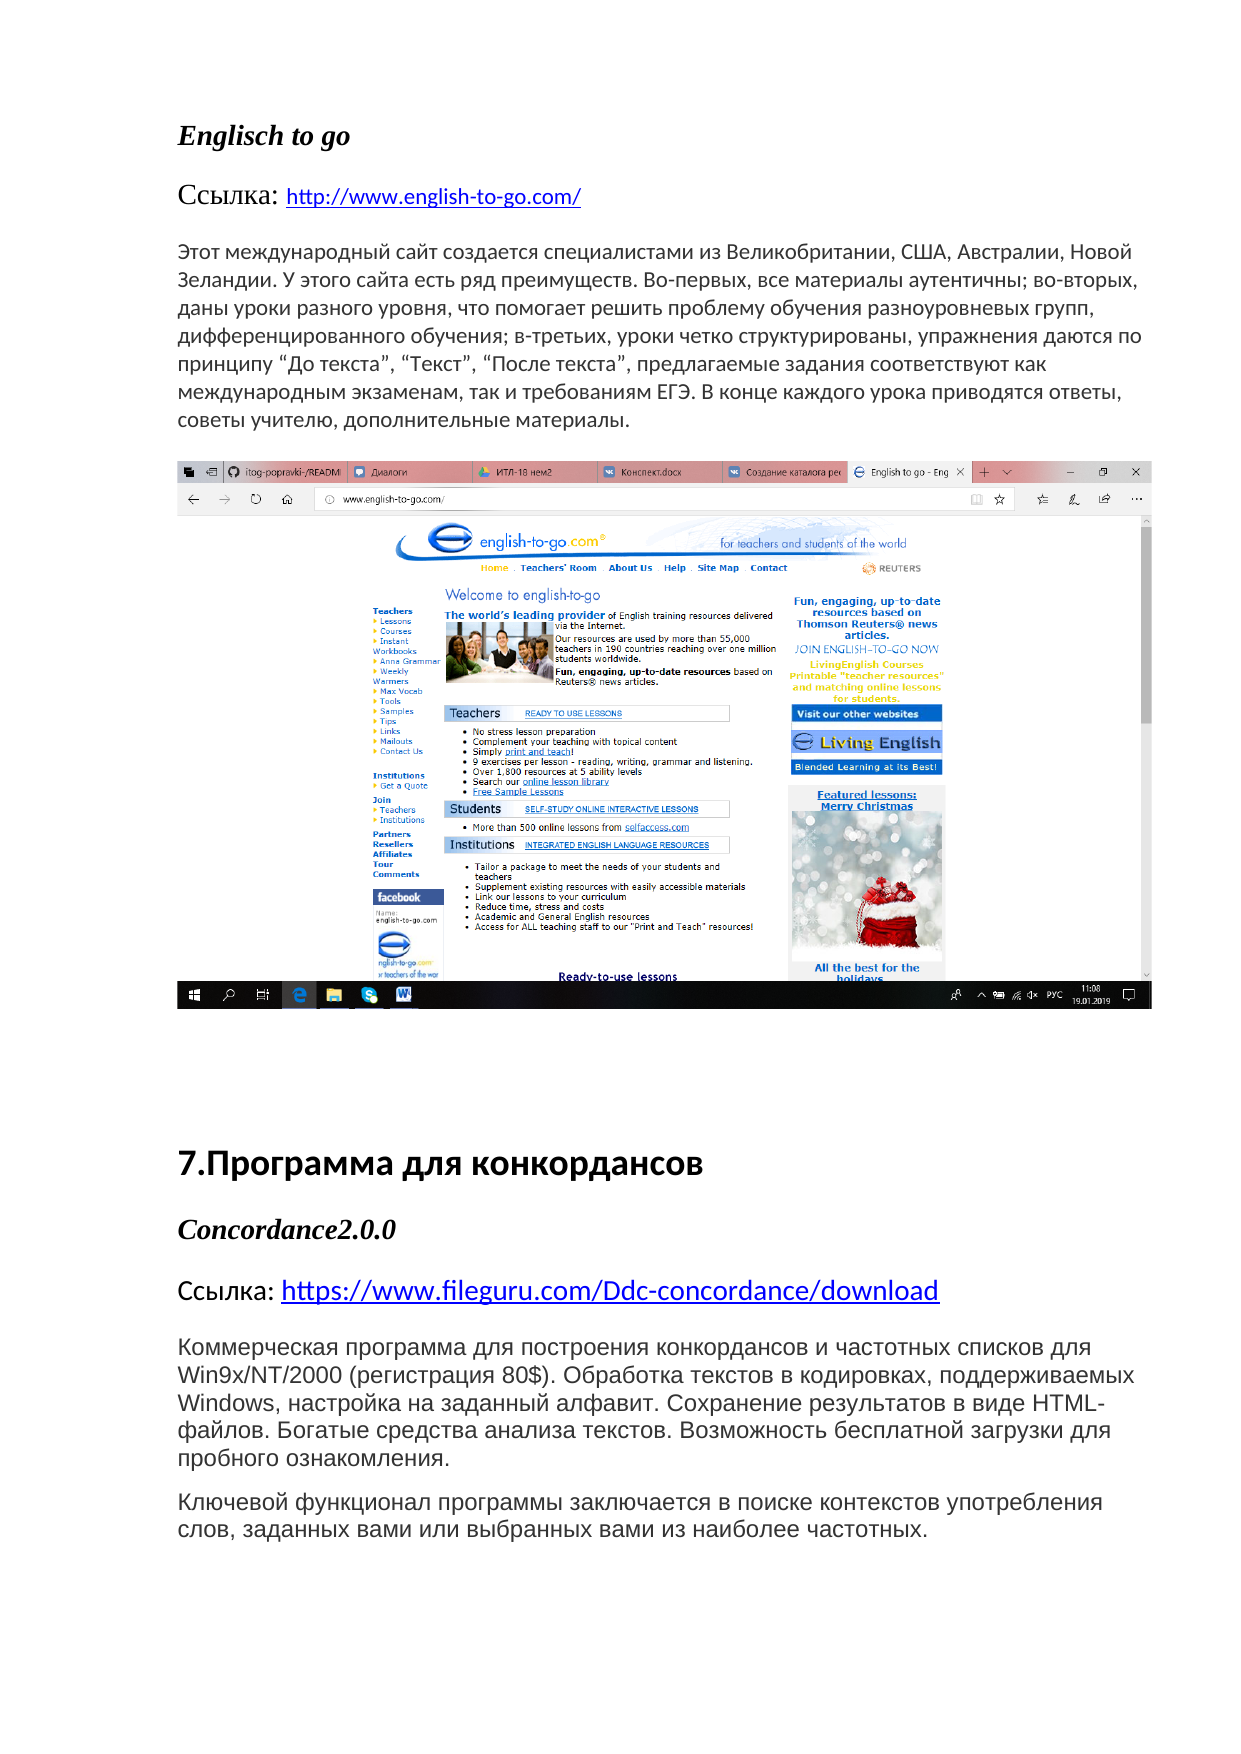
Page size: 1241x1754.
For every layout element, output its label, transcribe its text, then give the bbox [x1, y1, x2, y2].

text Ссылка: http://www.english-to-go.com/ [177, 177, 1152, 211]
text Englisch to go [177, 118, 1152, 152]
picture [177, 461, 1152, 1009]
text Ссылка: https://www.fileguru.com/Ddc-concordance/download [177, 1272, 1152, 1307]
text Коммерческая программа для построения конкордансов и частотных списков для Win9x/NT/2000 (регистрация 80$). Обработка текстов в кодировках, поддерживаемых Windows, настройка на заданный алфавит. Сохранение результатов в виде HTML-файлов. Богатые средства анализа текстов. Возможность бесплатной загрузки для пробного ознакомления. [177, 1333, 1152, 1471]
text Ключевой функционал программы заключается в поиске контекстов употребления слов, заданных вами или выбранных вами из наиболее частотных. [177, 1488, 1152, 1543]
text 7.Программа для конкордансов [177, 1139, 1152, 1184]
text Этот международный сайт создается специалистами из Великобритании, США, Австралии, Новой Зеландии. У этого сайта есть ряд преимуществ. Во-первых, все материалы аутентичны; во-вторых, даны уроки разного уровня, что помогает решить проблему обучения разноуровневых групп, дифференцированного обучения; в-третьих, уроки четко структурированы, упражнения даются по принципу “До текста”, “Текст”, “После текста”, предлагаемые задания соответствуют как международным экзаменам, так и требованиям ЕГЭ. В конце каждого урока приводятся ответы, советы учителю, дополнительные материалы. [177, 237, 1152, 433]
text Concordance2.0.0 [177, 1212, 1152, 1246]
